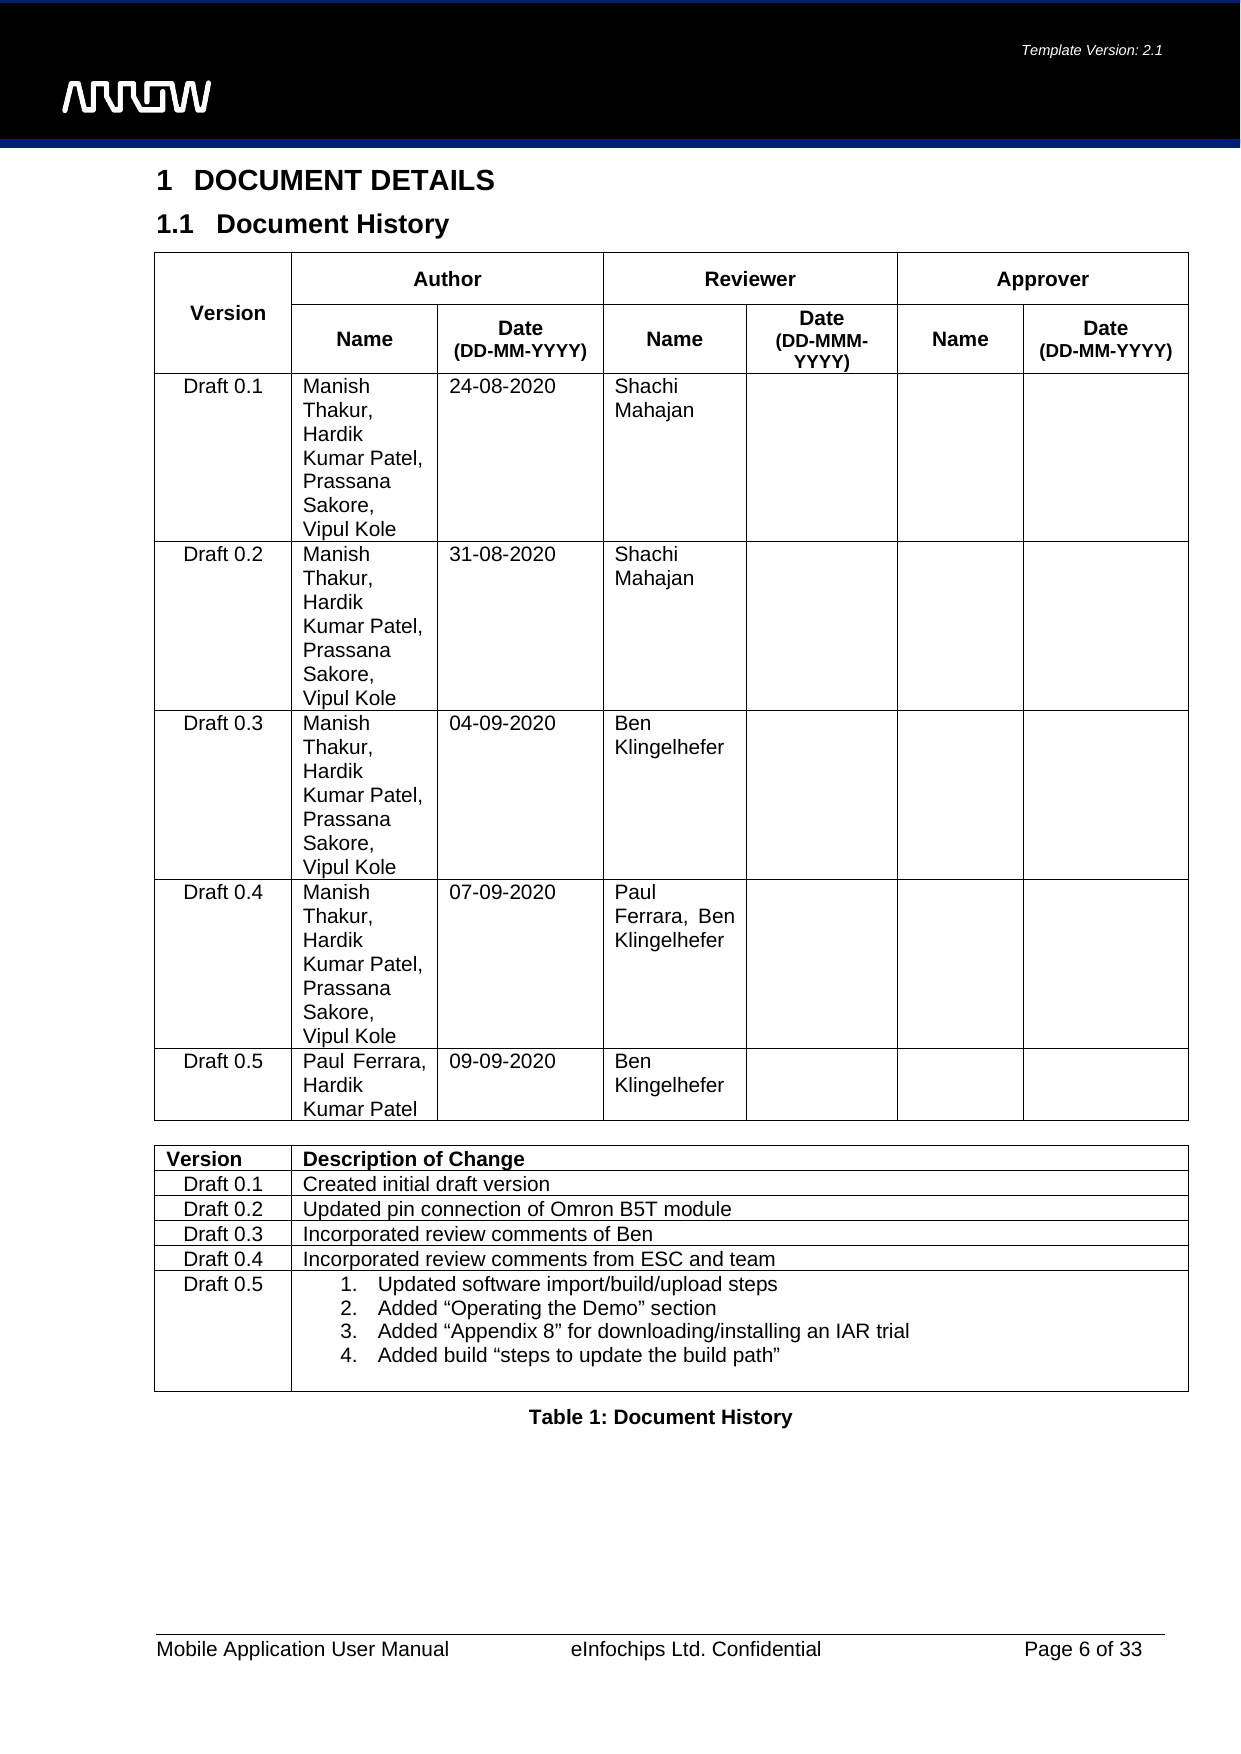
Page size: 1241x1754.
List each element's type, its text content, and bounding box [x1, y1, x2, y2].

table_cell Ben Klingelhefer [604, 1049, 746, 1120]
table_cell Draft 0.2 [155, 1196, 291, 1220]
table_cell Name [292, 305, 437, 372]
table_cell 31-08-2020 [438, 542, 603, 710]
table_header Approver [898, 253, 1188, 304]
table_cell [1024, 542, 1188, 710]
table_header Description of Change [292, 1146, 1188, 1170]
table_cell Date (DD-MM-YYYY) [1024, 305, 1188, 372]
table_cell 09-09-2020 [438, 1049, 603, 1120]
table_cell [1024, 374, 1188, 541]
table_header Version [155, 1146, 291, 1170]
table_cell [898, 374, 1023, 541]
table_cell [898, 542, 1023, 710]
table_cell [1024, 1049, 1188, 1120]
table_cell Manish Thakur, Hardik Kumar Patel, Prassana Sakore, Vipul Kole [292, 542, 437, 710]
table_cell Shachi Mahajan [604, 542, 746, 710]
table_cell Date (DD-MMM-YYYY) [747, 305, 897, 372]
table_cell 04-09-2020 [438, 711, 603, 879]
table_cell [898, 711, 1023, 879]
table_cell Incorporated review comments of Ben [292, 1221, 1188, 1245]
table_cell Draft 0.3 [155, 1221, 291, 1245]
table_cell 07-09-2020 [438, 880, 603, 1047]
table_cell [1024, 880, 1188, 1047]
table_cell Draft 0.4 [155, 1246, 291, 1270]
table_cell [747, 1049, 897, 1120]
table_cell 24-08-2020 [438, 374, 603, 541]
table_cell [747, 880, 897, 1047]
table_cell Updated pin connection of Omron B5T module [292, 1196, 1188, 1220]
table_cell Shachi Mahajan [604, 374, 746, 541]
table_cell Manish Thakur, Hardik Kumar Patel, Prassana Sakore, Vipul Kole [292, 711, 437, 879]
subtitle Document History [156, 208, 1165, 240]
table_header Version [155, 253, 291, 372]
table_cell Draft 0.4 [155, 880, 291, 1047]
table_cell Draft 0.1 [155, 1171, 291, 1195]
table_cell Date (DD-MM-YYYY) [438, 305, 603, 372]
table_cell [1024, 711, 1188, 879]
text Table 1: Document History [156, 1405, 1165, 1429]
table_cell Ben Klingelhefer [604, 711, 746, 879]
table_cell Paul Ferrara, Hardik Kumar Patel [292, 1049, 437, 1120]
table_cell Draft 0.1 [155, 374, 291, 541]
table_cell [747, 542, 897, 710]
table_cell [898, 1049, 1023, 1120]
table_cell Paul Ferrara, Ben Klingelhefer [604, 880, 746, 1047]
table_cell Name [604, 305, 746, 372]
table_cell Created initial draft version [292, 1171, 1188, 1195]
table_cell Name [898, 305, 1023, 372]
picture [37, 49, 236, 144]
table_cell Draft 0.5 [155, 1049, 291, 1120]
table_header Author [292, 253, 603, 304]
table_cell Manish Thakur, Hardik Kumar Patel, Prassana Sakore, Vipul Kole [292, 880, 437, 1047]
table_cell Manish Thakur, Hardik Kumar Patel, Prassana Sakore, Vipul Kole [292, 374, 437, 541]
table_cell [898, 880, 1023, 1047]
table_cell [747, 374, 897, 541]
table_cell Incorporated review comments from ESC and team [292, 1246, 1188, 1270]
table_cell Draft 0.3 [155, 711, 291, 879]
table_cell [747, 711, 897, 879]
table_cell Draft 0.5 [155, 1271, 291, 1391]
table_header Reviewer [604, 253, 897, 304]
table_cell Draft 0.2 [155, 542, 291, 710]
subtitle Document Details [156, 162, 1165, 196]
table_cell Updated software import/build/upload steps Added “Operating the Demo” section Added “Appendix 8” for downloading/installing an IAR trial Added build “steps to update the build path” [292, 1271, 1188, 1391]
